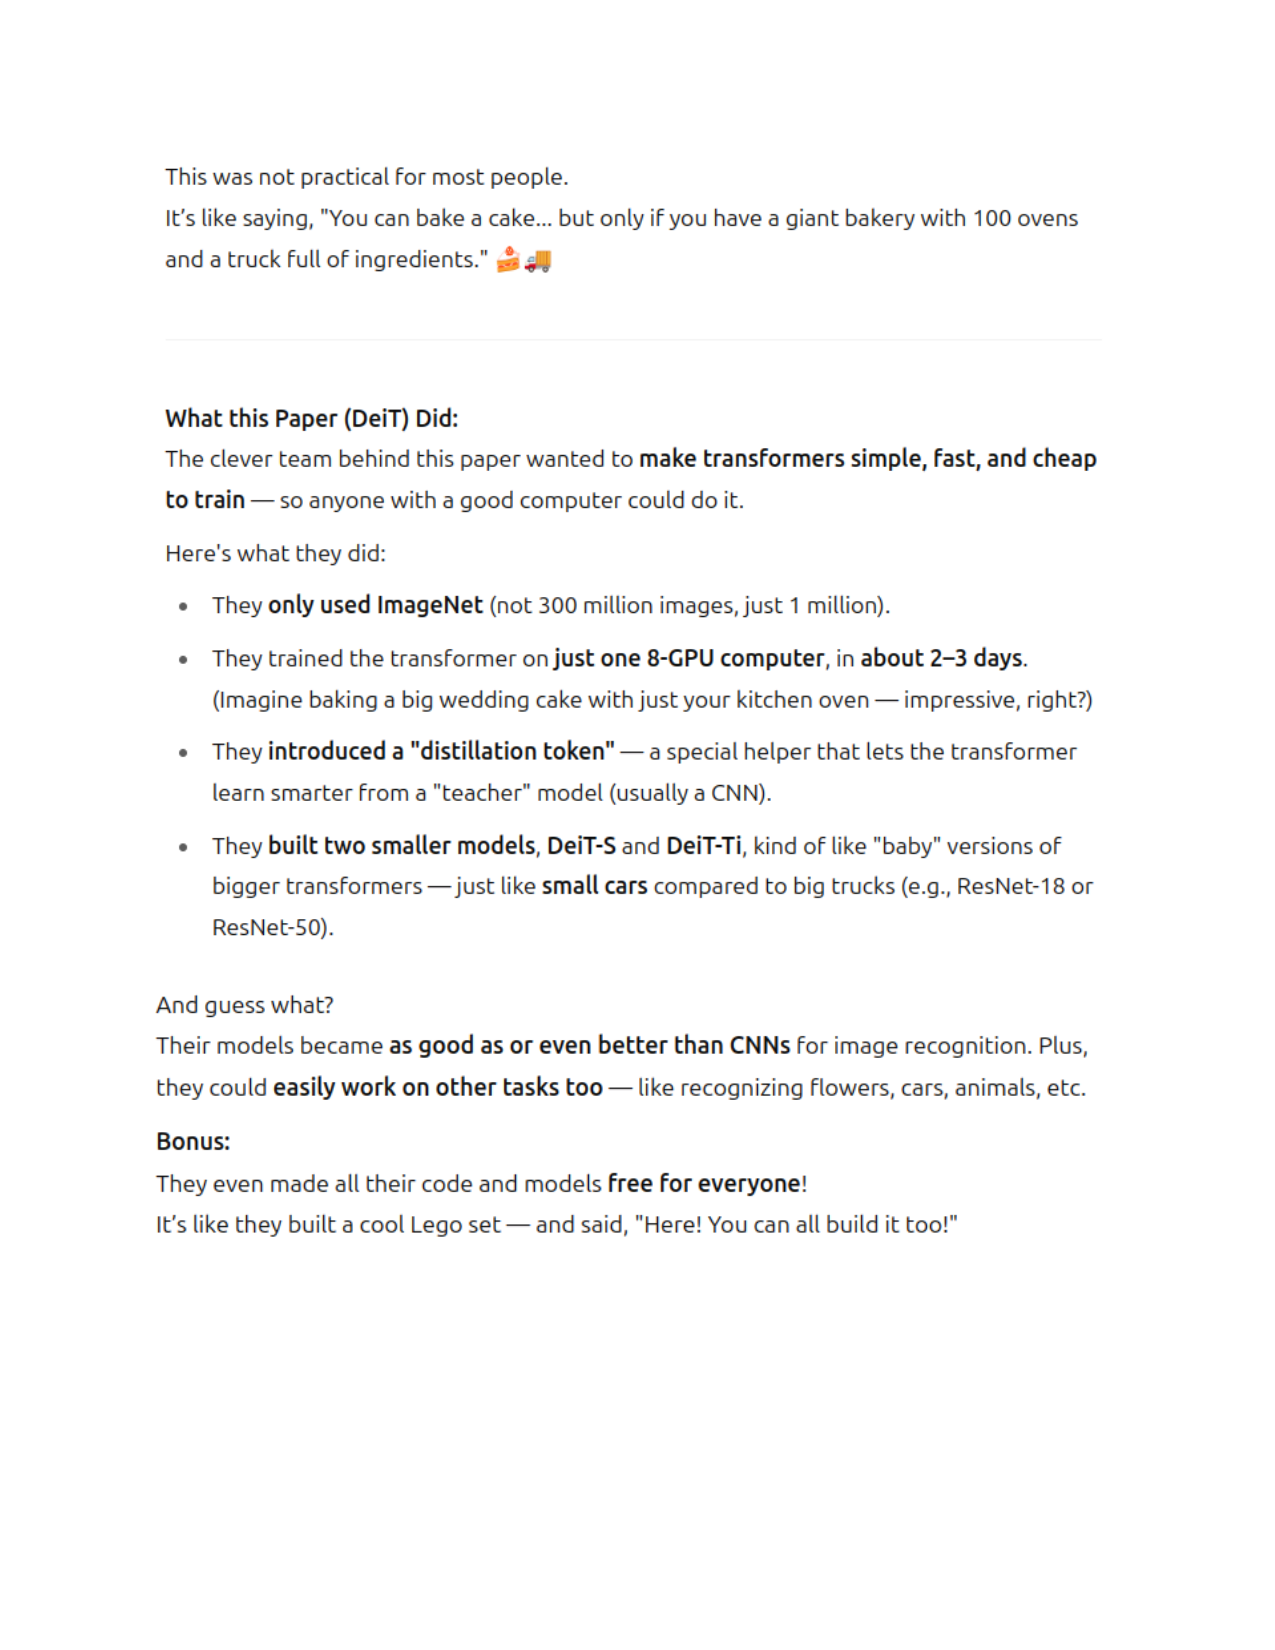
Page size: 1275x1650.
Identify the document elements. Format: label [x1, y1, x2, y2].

picture [150, 978, 1125, 1268]
picture [150, 150, 1125, 954]
